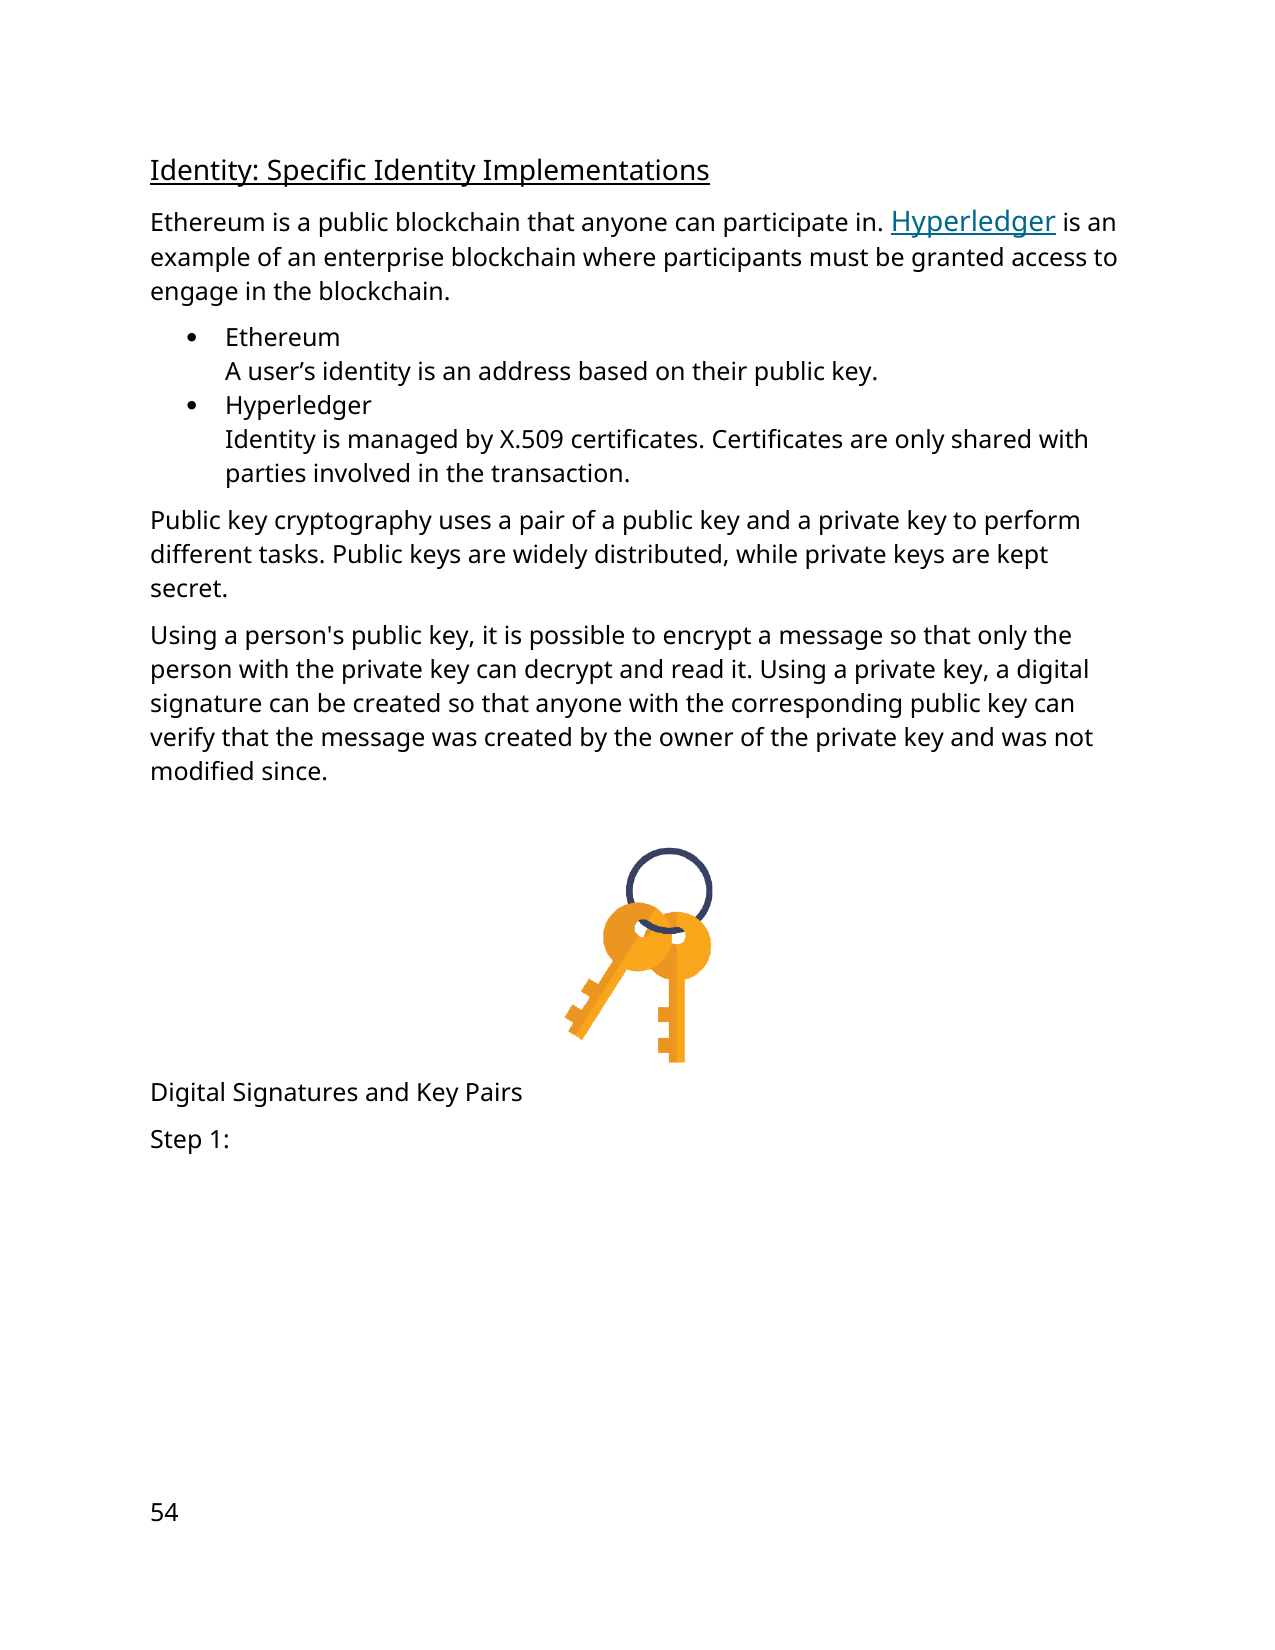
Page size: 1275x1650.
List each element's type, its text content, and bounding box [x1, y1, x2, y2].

list Hyperledger Identity is managed by X.509 certificates. Certificates are only shared with parties involved in the transaction. [187, 388, 1125, 490]
text Digital Signatures and Key Pairs [150, 1075, 1125, 1109]
subtitle Identity: Specific Identity Implementations [150, 150, 1125, 188]
picture [562, 846, 713, 1063]
text Public key cryptography uses a pair of a public key and a private key to perform different tasks. Public keys are widely distributed, while private keys are kept secret. [150, 503, 1125, 605]
text Step 1: [150, 1121, 1125, 1155]
text Ethereum is a public blockchain that anyone can participate in. Hyperledger is an example of an enterprise blockchain where participants must be granted access to engage in the blockchain. [150, 201, 1125, 307]
list Ethereum A user’s identity is an address based on their public key. [187, 320, 1125, 388]
text Using a person's public key, it is possible to encrypt a message so that only the person with the private key can decrypt and read it. Using a private key, a digital signature can be created so that anyone with the corresponding public key can verify that the message was created by the owner of the private key and was not modified since. [150, 617, 1125, 788]
